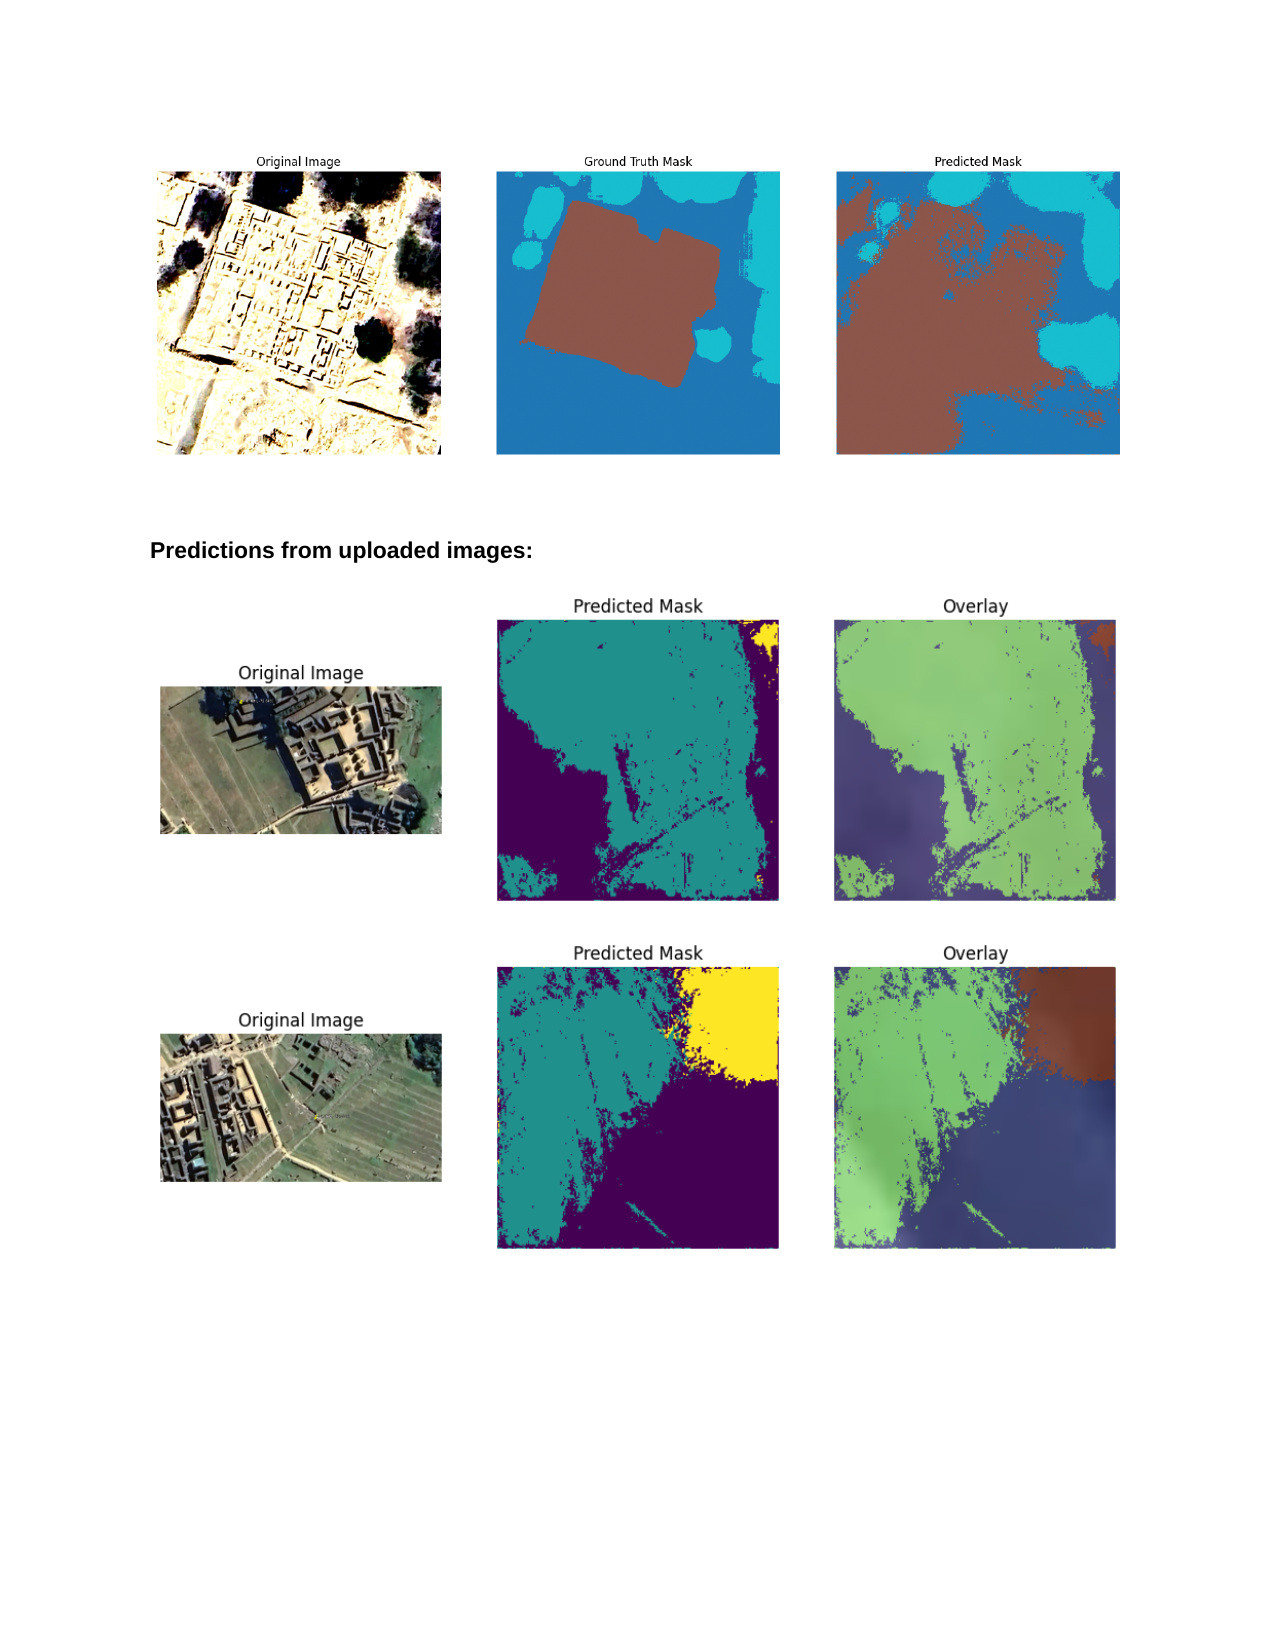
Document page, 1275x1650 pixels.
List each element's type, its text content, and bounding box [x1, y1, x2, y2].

picture [150, 588, 1125, 911]
picture [150, 150, 1125, 461]
picture [150, 936, 1125, 1259]
text Predictions from uploaded images: [150, 537, 1125, 563]
